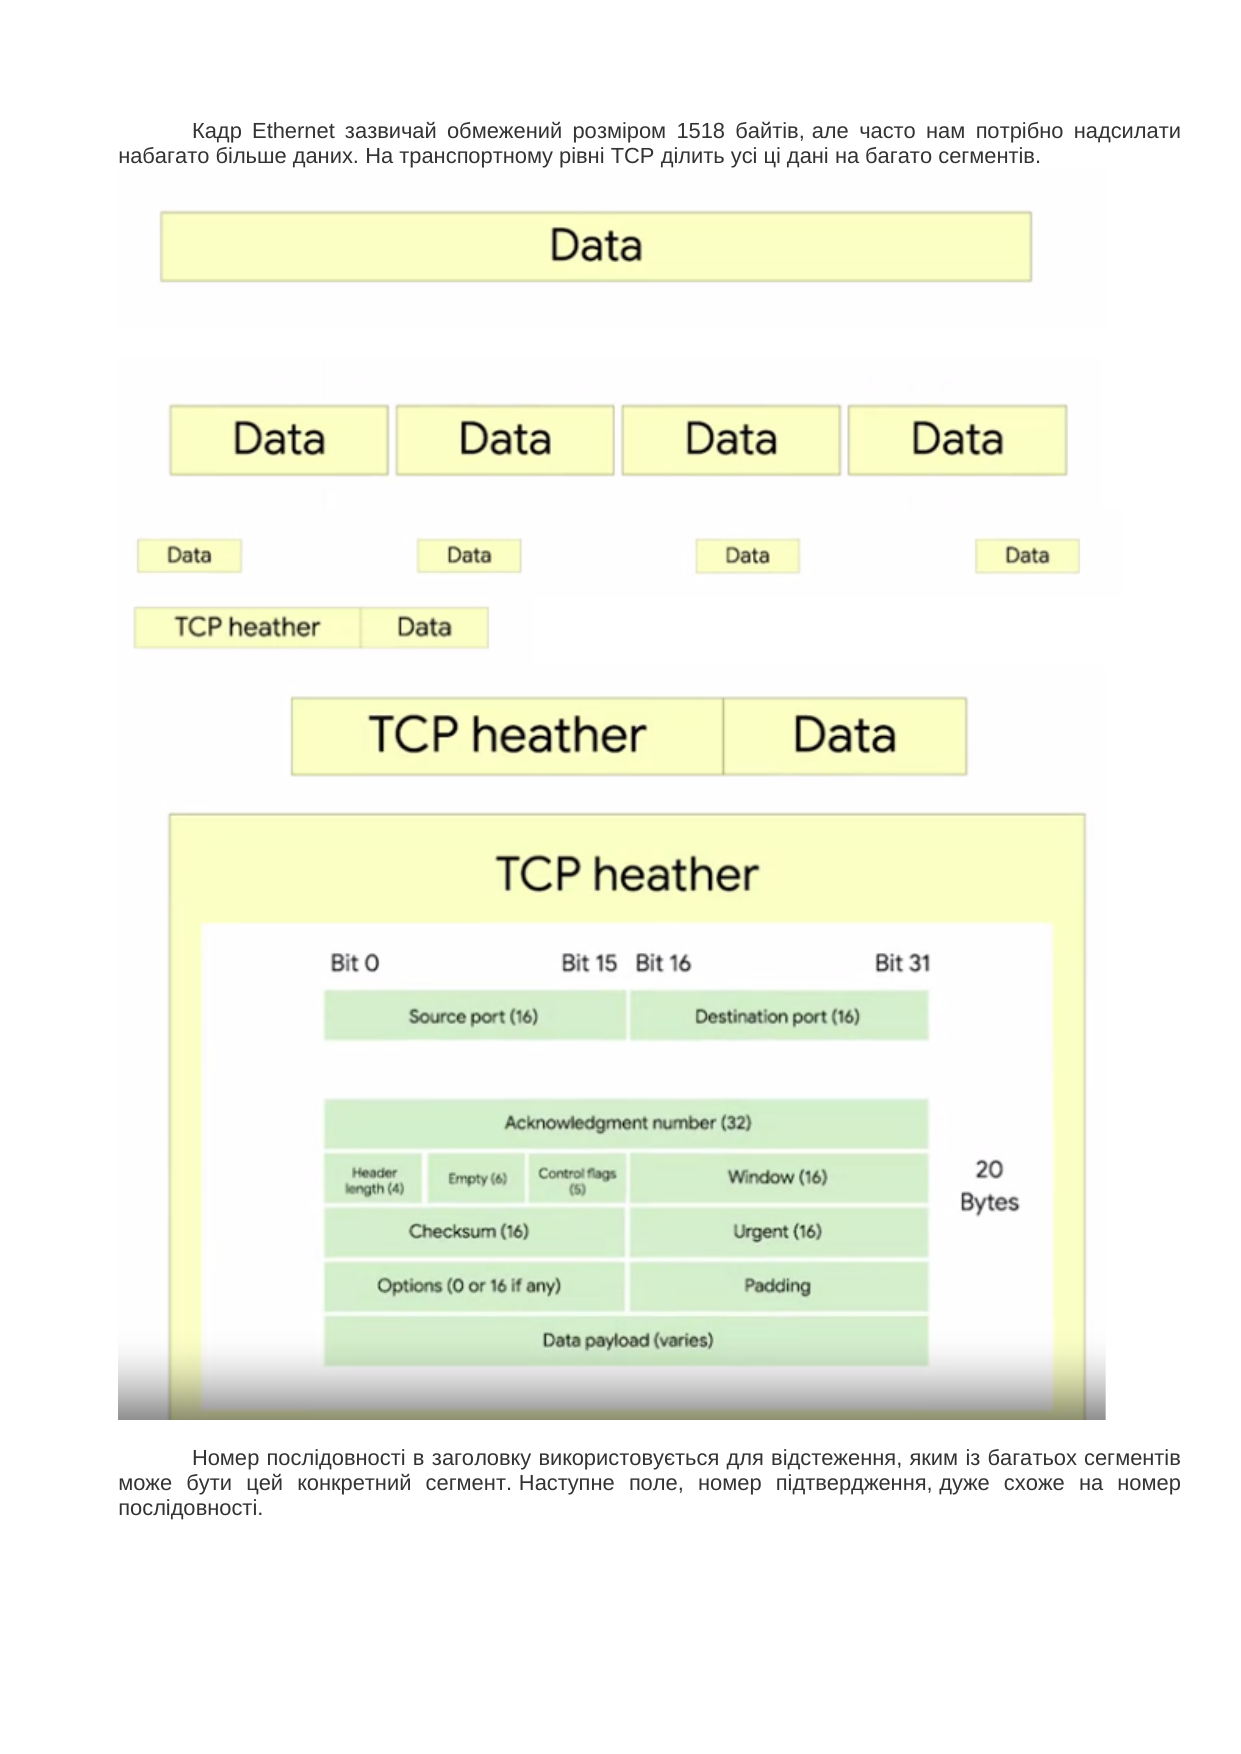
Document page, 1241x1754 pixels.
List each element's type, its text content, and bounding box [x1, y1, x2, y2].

text Кадр Ethernet зазвичай обмежений розміром 1518 байтів, але часто нам потрібно надсилати набагато більше даних. На транспортному рівні TCP ділить усі ці дані на багато сегментів. [118, 118, 1181, 168]
text Номер послідовності в заголовку використовується для відстеження, яким із багатьох сегментів може бути цей конкретний сегмент. Наступне поле, номер підтвердження, дуже схоже на номер послідовності. [118, 1445, 1181, 1521]
picture [118, 168, 1106, 328]
picture [118, 356, 1123, 1420]
